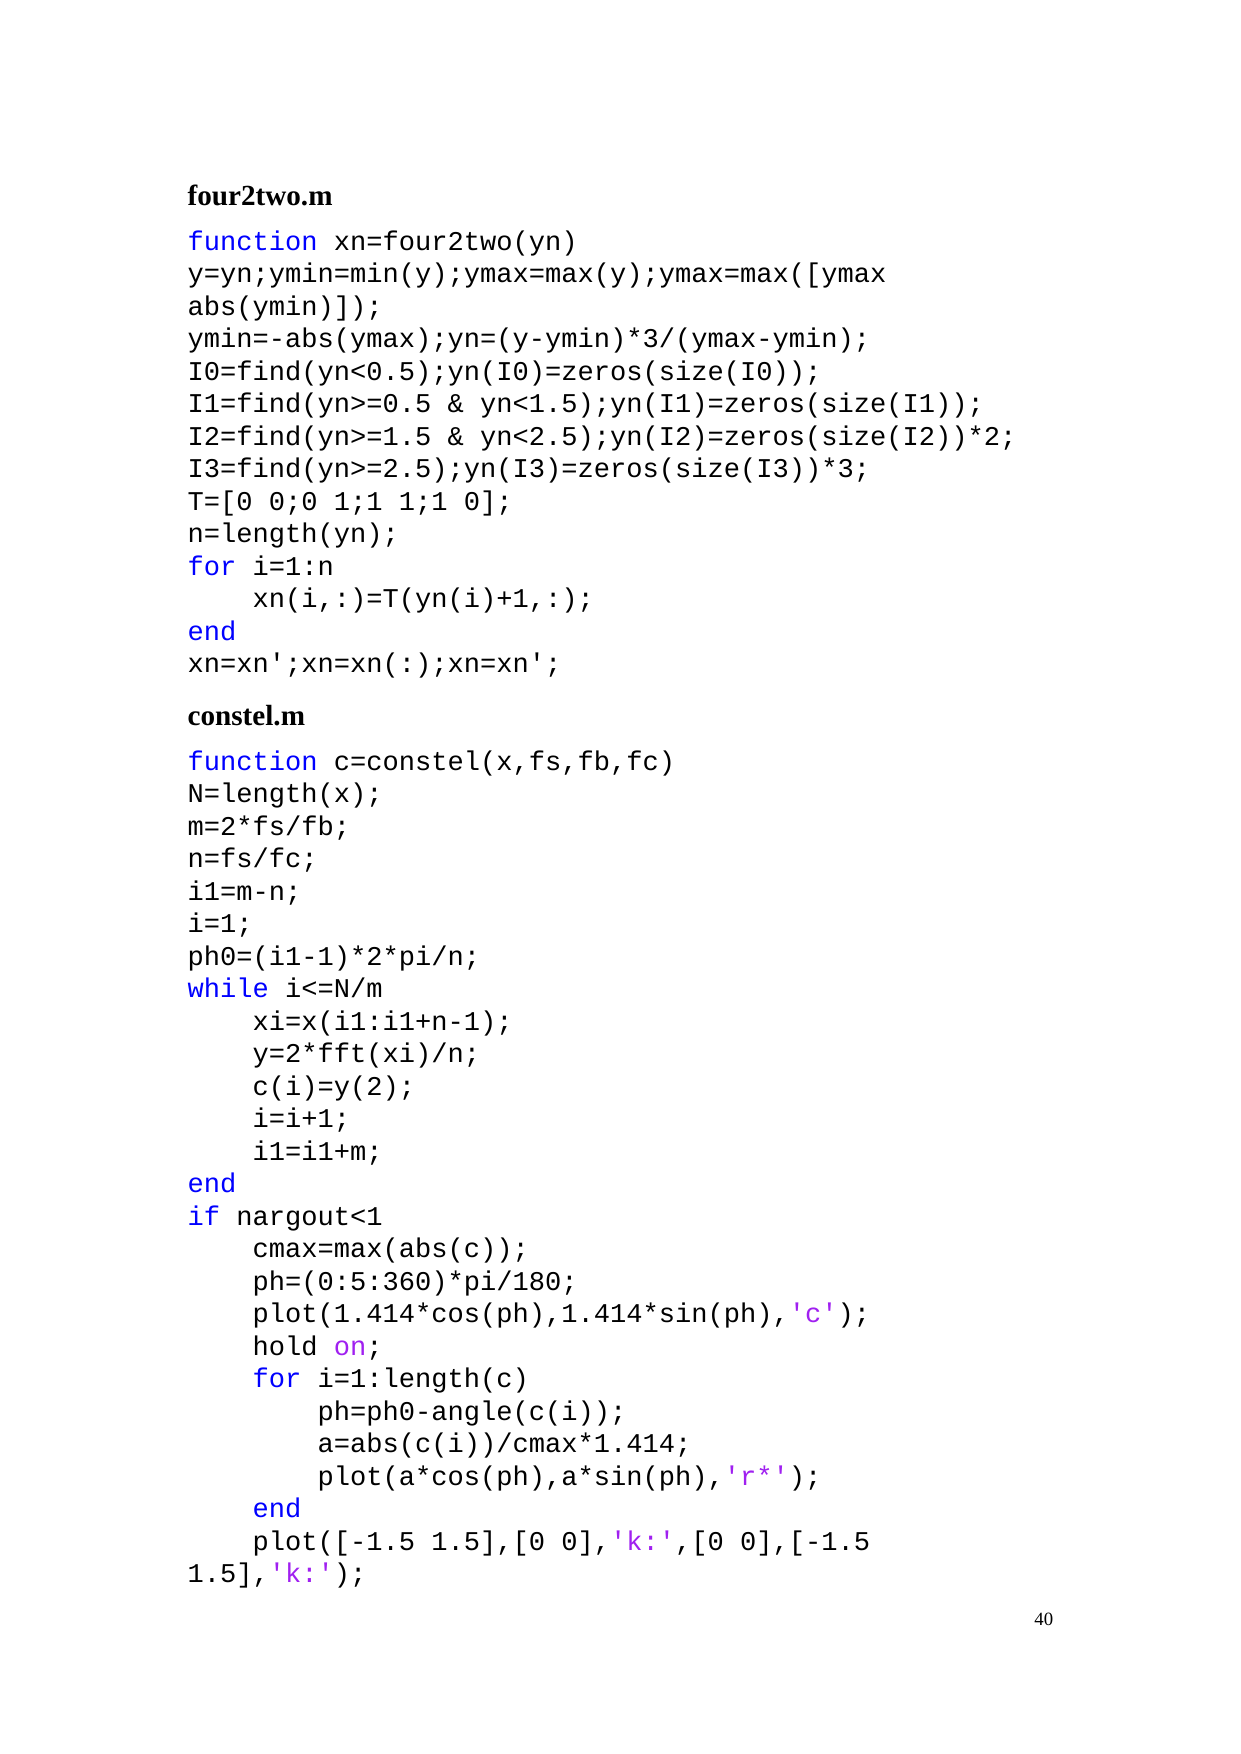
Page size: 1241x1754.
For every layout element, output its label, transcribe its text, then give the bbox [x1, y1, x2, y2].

text m=2*fs/fb; [187, 812, 1053, 844]
text c(i)=y(2); [187, 1072, 1053, 1104]
text plot(a*cos(ph),a*sin(ph),'r*'); [187, 1462, 1053, 1494]
text hold on; [187, 1332, 1053, 1364]
text end [187, 617, 1053, 649]
text ymin=-abs(ymax);yn=(y-ymin)*3/(ymax-ymin); [187, 324, 1053, 357]
text plot(1.414*cos(ph),1.414*sin(ph),'c'); [187, 1299, 1053, 1332]
text I0=find(yn<0.5);yn(I0)=zeros(size(I0)); [187, 357, 1053, 389]
text i1=i1+m; [187, 1137, 1053, 1169]
text xi=x(i1:i1+n-1); [187, 1007, 1053, 1039]
text function xn=four2two(yn) [187, 227, 1053, 259]
text end [187, 1494, 1053, 1527]
text I2=find(yn>=1.5 & yn<2.5);yn(I2)=zeros(size(I2))*2; [187, 422, 1053, 454]
text i=1; [187, 909, 1053, 942]
text I1=find(yn>=0.5 & yn<1.5);yn(I1)=zeros(size(I1)); [187, 389, 1053, 422]
text for i=1:n [187, 552, 1053, 584]
text plot([-1.5 1.5],[0 0],'k:',[0 0],[-1.5 1.5],'k:'); [187, 1527, 1053, 1592]
text a=abs(c(i))/cmax*1.414; [187, 1429, 1053, 1462]
text T=[0 0;0 1;1 1;1 0]; [187, 487, 1053, 519]
text I3=find(yn>=2.5);yn(I3)=zeros(size(I3))*3; [187, 454, 1053, 487]
text n=length(yn); [187, 519, 1053, 552]
text ph0=(i1-1)*2*pi/n; [187, 942, 1053, 974]
text ph=ph0-angle(c(i)); [187, 1397, 1053, 1429]
text y=2*fft(xi)/n; [187, 1039, 1053, 1072]
text xn=xn';xn=xn(:);xn=xn'; [187, 649, 1053, 682]
text four2two.m [187, 162, 1053, 227]
text i1=m-n; [187, 877, 1053, 909]
text n=fs/fc; [187, 844, 1053, 877]
text cmax=max(abs(c)); [187, 1234, 1053, 1267]
text if nargout<1 [187, 1202, 1053, 1234]
text for i=1:length(c) [187, 1364, 1053, 1397]
text ph=(0:5:360)*pi/180; [187, 1267, 1053, 1299]
text i=i+1; [187, 1104, 1053, 1137]
text N=length(x); [187, 779, 1053, 812]
text end [187, 1169, 1053, 1202]
text constel.m [187, 682, 1053, 747]
text xn(i,:)=T(yn(i)+1,:); [187, 584, 1053, 617]
text y=yn;ymin=min(y);ymax=max(y);ymax=max([ymax abs(ymin)]); [187, 259, 1053, 324]
text while i<=N/m [187, 974, 1053, 1007]
text function c=constel(x,fs,fb,fc) [187, 747, 1053, 779]
